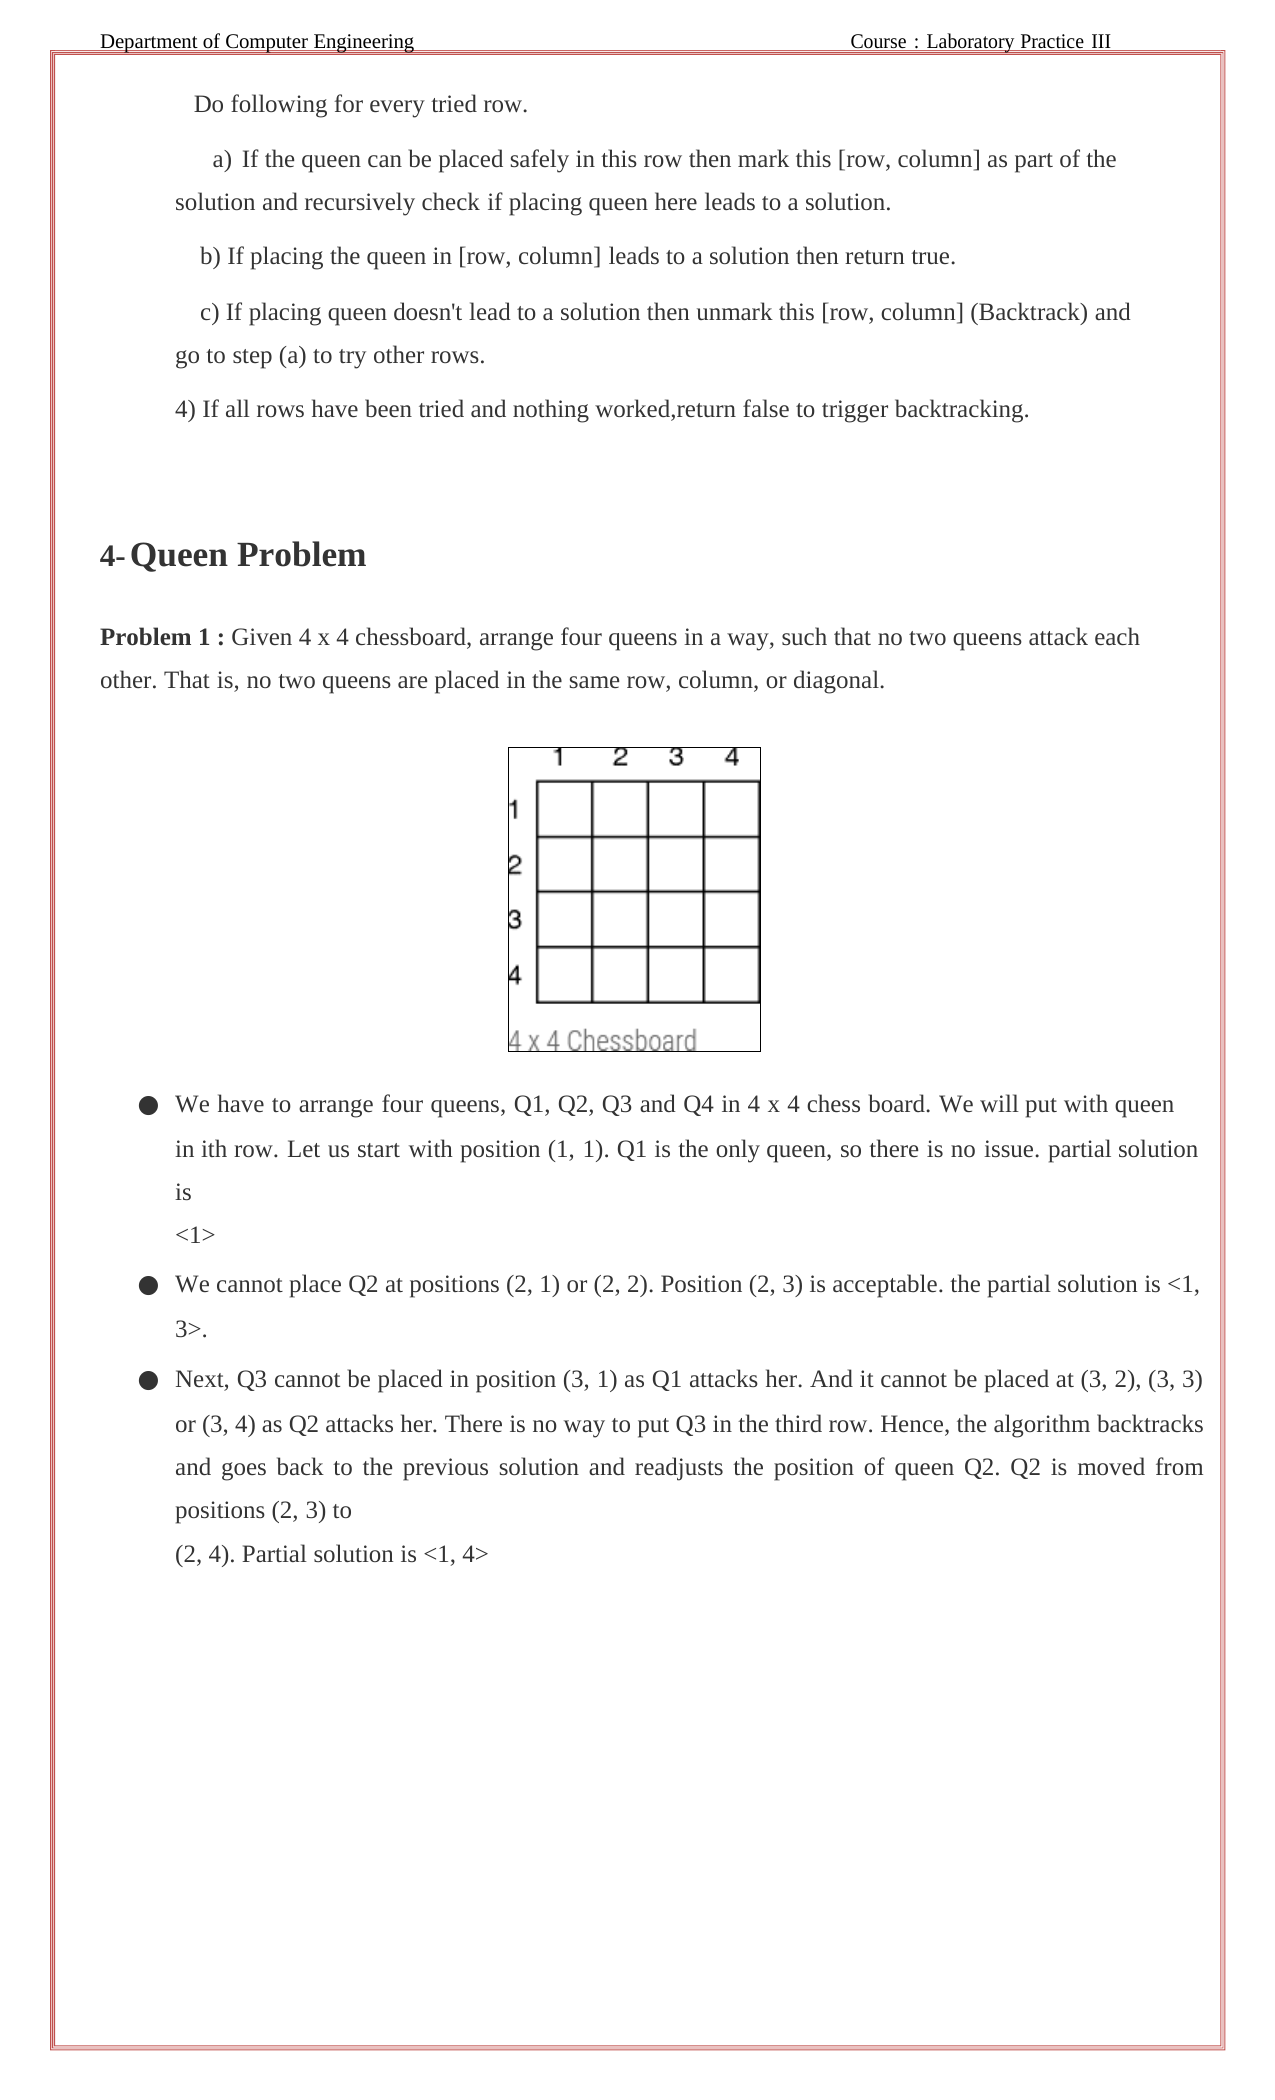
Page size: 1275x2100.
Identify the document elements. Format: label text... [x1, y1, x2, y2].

list If all rows have been tried and nothing worked,return false to trigger backtracking. [175, 394, 1244, 423]
text Problem 1 : Given 4 x 4 chessboard, arrange four queens in a way, such that no two queens attack each other. That is, no two queens are placed in the same row, column, or diagonal. [100, 622, 1201, 694]
picture [509, 748, 760, 1051]
list If placing the queen in [row, column] leads to a solution then return true. [200, 241, 1244, 270]
list We cannot place Q2 at positions (2, 1) or (2, 2). Position (2, 3) is acceptable. the partial solution is <1, 3>. [137, 1266, 1202, 1343]
text (2, 4). Partial solution is <1, 4> [175, 1539, 1244, 1567]
text Do following for every tried row. [193, 89, 1244, 118]
list Next, Q3 cannot be placed in position (3, 1) as Q1 attacks her. And it cannot be placed at (3, 2), (3, 3) or (3, 4) as Q2 attacks her. There is no way to put Q3 in the third row. Hence, the algorithm backtracks and goes back to the previous solution and readjusts the position of queen Q2. Q2 is moved from positions (2, 3) to [137, 1361, 1204, 1524]
list We have to arrange four queens, Q1, Q2, Q3 and Q4 in 4 x 4 chess board. We will put with queen in ith row. Let us start with position (1, 1). Q1 is the only queen, so there is no issue. partial solution is [137, 1085, 1199, 1206]
list If the queen can be placed safely in this row then mark this [row, column] as part of the solution and recursively check if placing queen here leads to a solution. [175, 144, 1118, 216]
list If placing queen doesn't lead to a solution then unmark this [row, column] (Backtrack) and go to step (a) to try other rows. [175, 297, 1157, 368]
text <1> [175, 1221, 1244, 1249]
subtitle Queen Problem [99, 533, 1244, 574]
